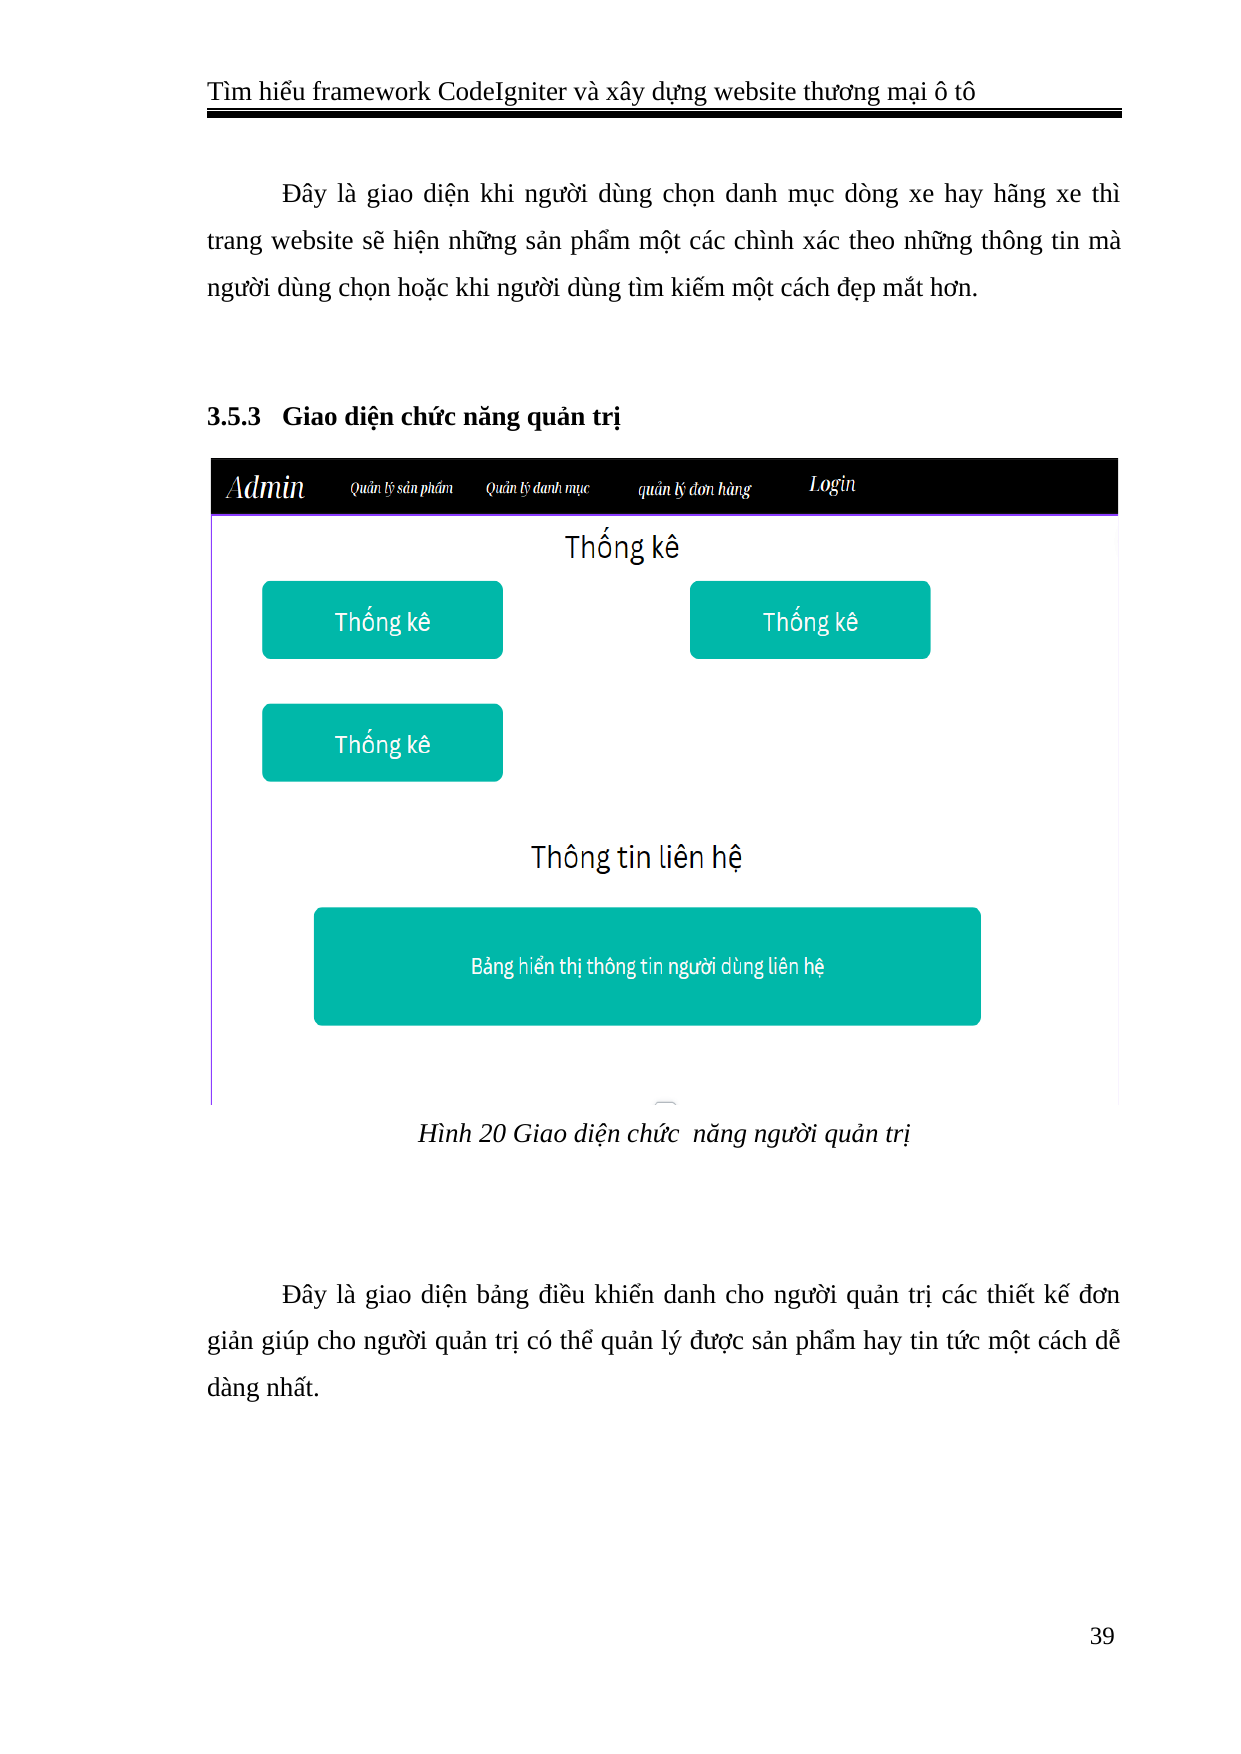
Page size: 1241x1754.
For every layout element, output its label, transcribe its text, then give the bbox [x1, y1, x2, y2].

subtitle Giao diện chức năng quản trị [207, 400, 1122, 431]
text Đây là giao diện khi người dùng chọn danh mục dòng xe hay hãng xe thì trang website sẽ hiện những sản phẩm một các chình xác theo những thông tin mà người dùng chọn hoặc khi người dùng tìm kiếm một cách đẹp mắt hơn. [207, 177, 1122, 302]
text Đây là giao diện bảng điều khiển danh cho người quản trị các thiết kế đơn giản giúp cho người quản trị có thể quản lý được sản phẩm hay tin tức một cách dễ dàng nhất. [207, 1278, 1122, 1402]
picture [210, 458, 1119, 1105]
